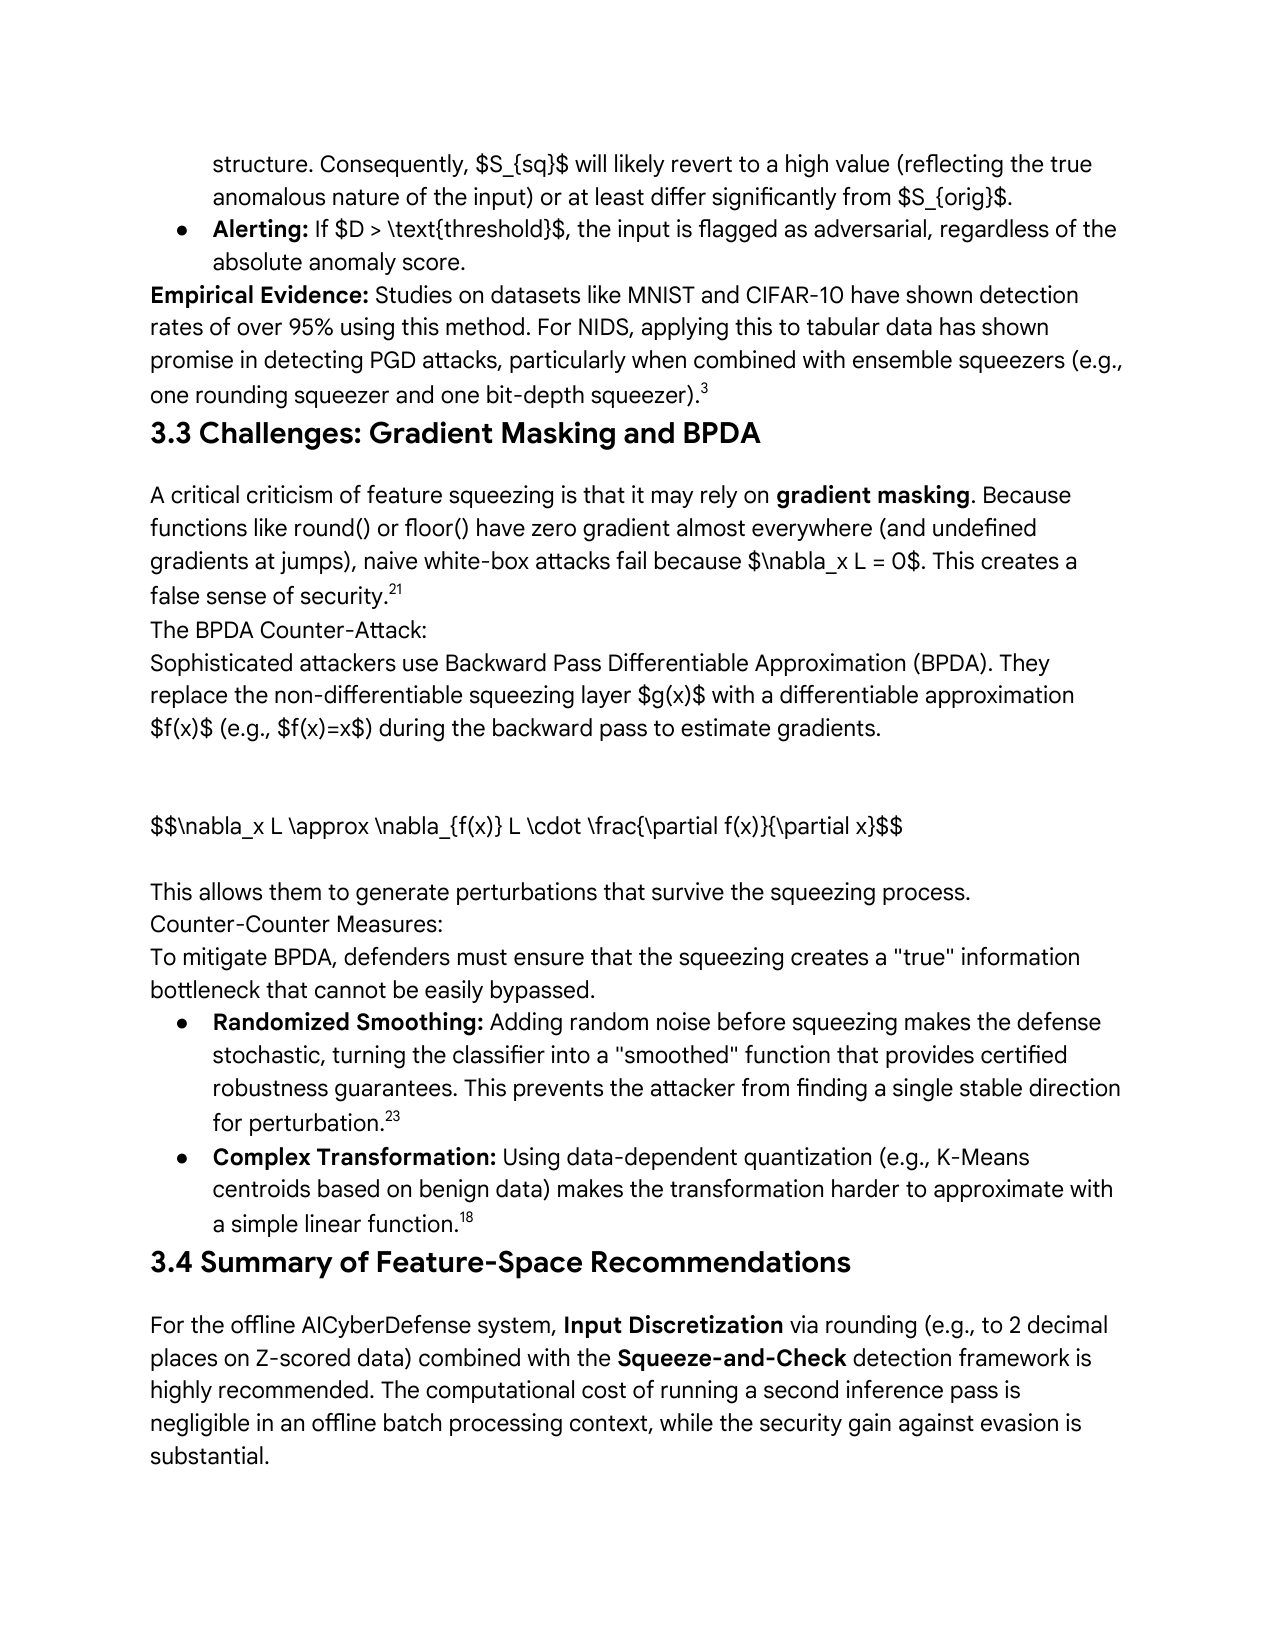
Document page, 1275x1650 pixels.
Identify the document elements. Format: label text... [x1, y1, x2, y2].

subtitle 3.4 Summary of Feature-Space Recommendations [150, 1244, 1125, 1281]
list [175, 150, 1125, 211]
list Randomized Smoothing: Adding random noise before squeezing makes the defense stochastic, turning the classifier into a "smoothed" function that provides certified robustness guarantees. This prevents the attacker from finding a single stable direction for perturbation.23 [175, 1008, 1125, 1138]
text For the offline AICyberDefense system, Input Discretization via rounding (e.g., to 2 decimal places on Z-scored data) combined with the Squeeze-and-Check detection framework is highly recommended. The computational cost of running a second inference pass is negligible in an offline batch processing context, while the security gain against evasion is substantial. [150, 1311, 1125, 1471]
text The BPDA Counter-Attack: [150, 616, 1125, 645]
list Complex Transformation: Using data-dependent quantization (e.g., K-Means centroids based on benign data) makes the transformation harder to approximate with a simple linear function.18 [175, 1143, 1125, 1240]
text Sophisticated attackers use Backward Pass Differentiable Approximation (BPDA). They replace the non-differentiable squeezing layer $g(x)$ with a differentiable approximation $f(x)$ (e.g., $f(x)=x$) during the backward pass to estimate gradients. [150, 649, 1125, 743]
text This allows them to generate perturbations that survive the squeezing process. [150, 878, 1125, 906]
list Alerting: If $D > \text{threshold}$, the input is flagged as adversarial, regardless of the absolute anomaly score. [175, 215, 1125, 277]
subtitle 3.3 Challenges: Gradient Masking and BPDA [150, 415, 1125, 452]
text A critical criticism of feature squeezing is that it may rely on gradient masking. Because functions like round() or floor() have zero gradient almost everywhere (and undefined gradients at jumps), naive white-box attacks fail because $\nabla_x L = 0$. This creates a false sense of security.21 [150, 482, 1125, 612]
text Empirical Evidence: Studies on datasets like MNIST and CIFAR-10 have shown detection rates of over 95% using this method. For NIDS, applying this to tabular data has shown promise in detecting PGD attacks, particularly when combined with ensemble squeezers (e.g., one rounding squeezer and one bit-depth squeezer).3 [150, 281, 1125, 411]
text To mitigate BPDA, defenders must ensure that the squeezing creates a "true" information bottleneck that cannot be easily bypassed. [150, 943, 1125, 1004]
text $$\nabla_x L \approx \nabla_{f(x)} L \cdot \frac{\partial f(x)}{\partial x}$$ [150, 812, 1125, 841]
text Counter-Counter Measures: [150, 910, 1125, 939]
